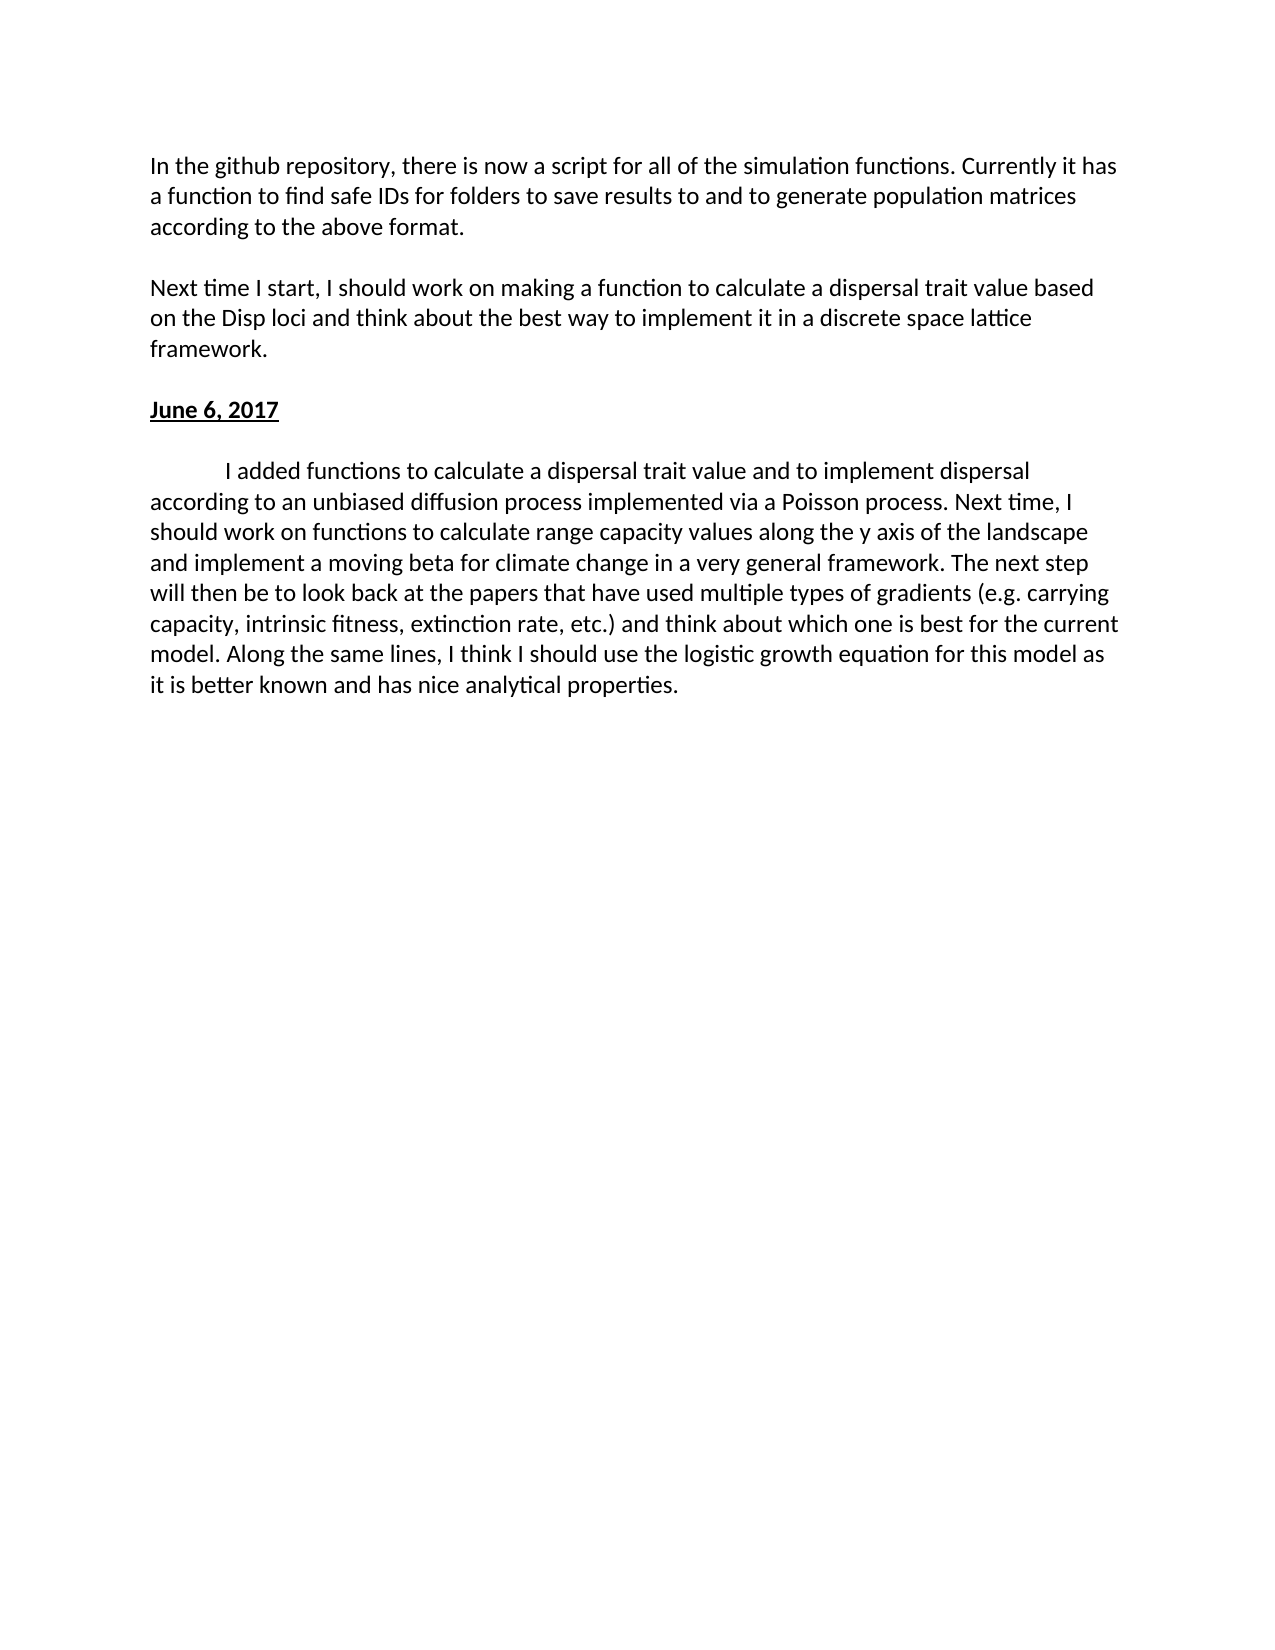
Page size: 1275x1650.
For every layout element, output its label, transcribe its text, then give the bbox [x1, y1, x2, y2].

text I added functions to calculate a dispersal trait value and to implement dispersal according to an unbiased diffusion process implemented via a Poisson process. Next time, I should work on functions to calculate range capacity values along the y axis of the landscape and implement a moving beta for climate change in a very general framework. The next step will then be to look back at the papers that have used multiple types of gradients (e.g. carrying capacity, intrinsic fitness, extinction rate, etc.) and think about which one is best for the current model. Along the same lines, I think I should use the logistic growth equation for this model as it is better known and has nice analytical properties. [150, 455, 1125, 699]
text In the github repository, there is now a script for all of the simulation functions. Currently it has a function to find safe IDs for folders to save results to and to generate population matrices according to the above format. [150, 150, 1125, 242]
text June 6, 2017 [150, 394, 1125, 425]
text Next time I start, I should work on making a function to calculate a dispersal trait value based on the Disp loci and think about the best way to implement it in a discrete space lattice framework. [150, 272, 1125, 364]
